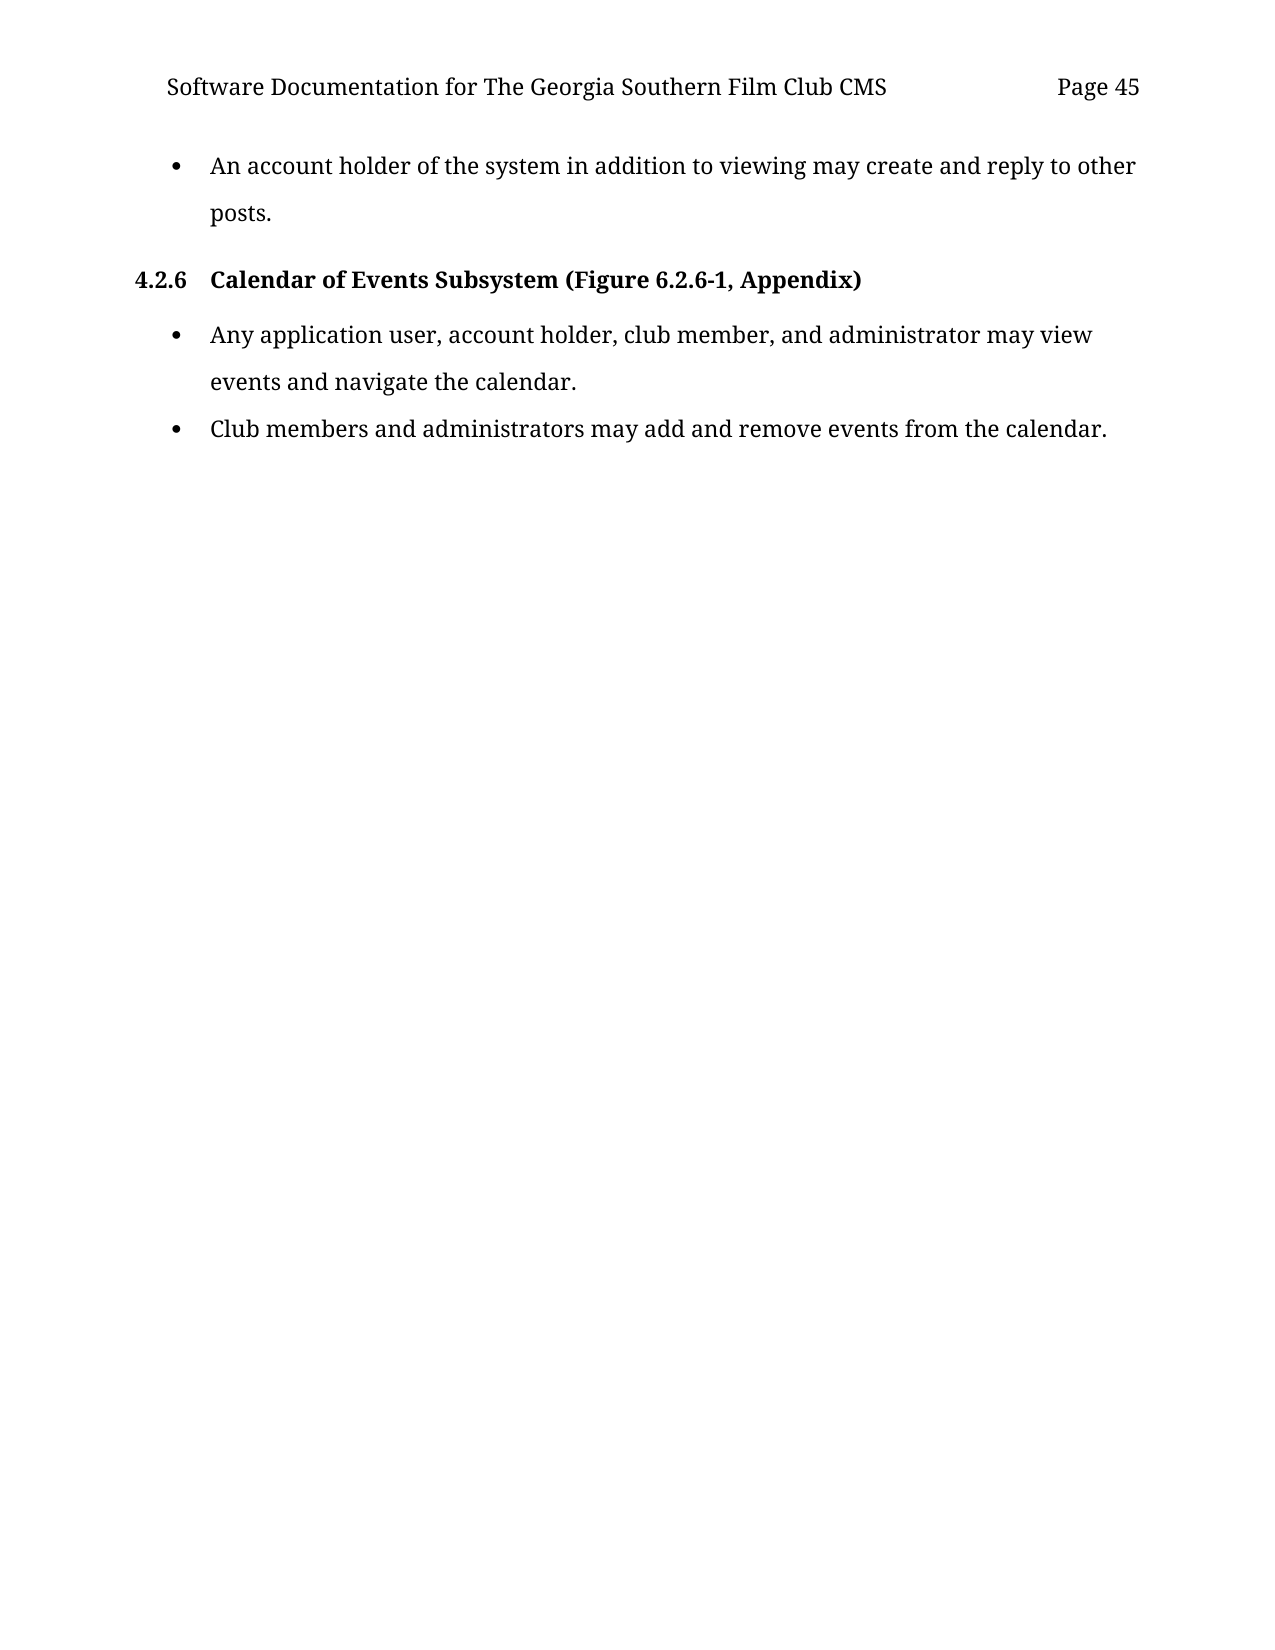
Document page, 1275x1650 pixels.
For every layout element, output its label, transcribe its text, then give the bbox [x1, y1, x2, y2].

list Any application user, account holder, club member, and administrator may view events and navigate the calendar. [172, 319, 1140, 397]
subtitle Calendar of Events Subsystem (Figure 6.2.6-1, Appendix) [135, 269, 1140, 294]
list Club members and administrators may add and remove events from the calendar. [172, 412, 1140, 444]
list An account holder of the system in addition to viewing may create and reply to other posts. [172, 150, 1140, 228]
